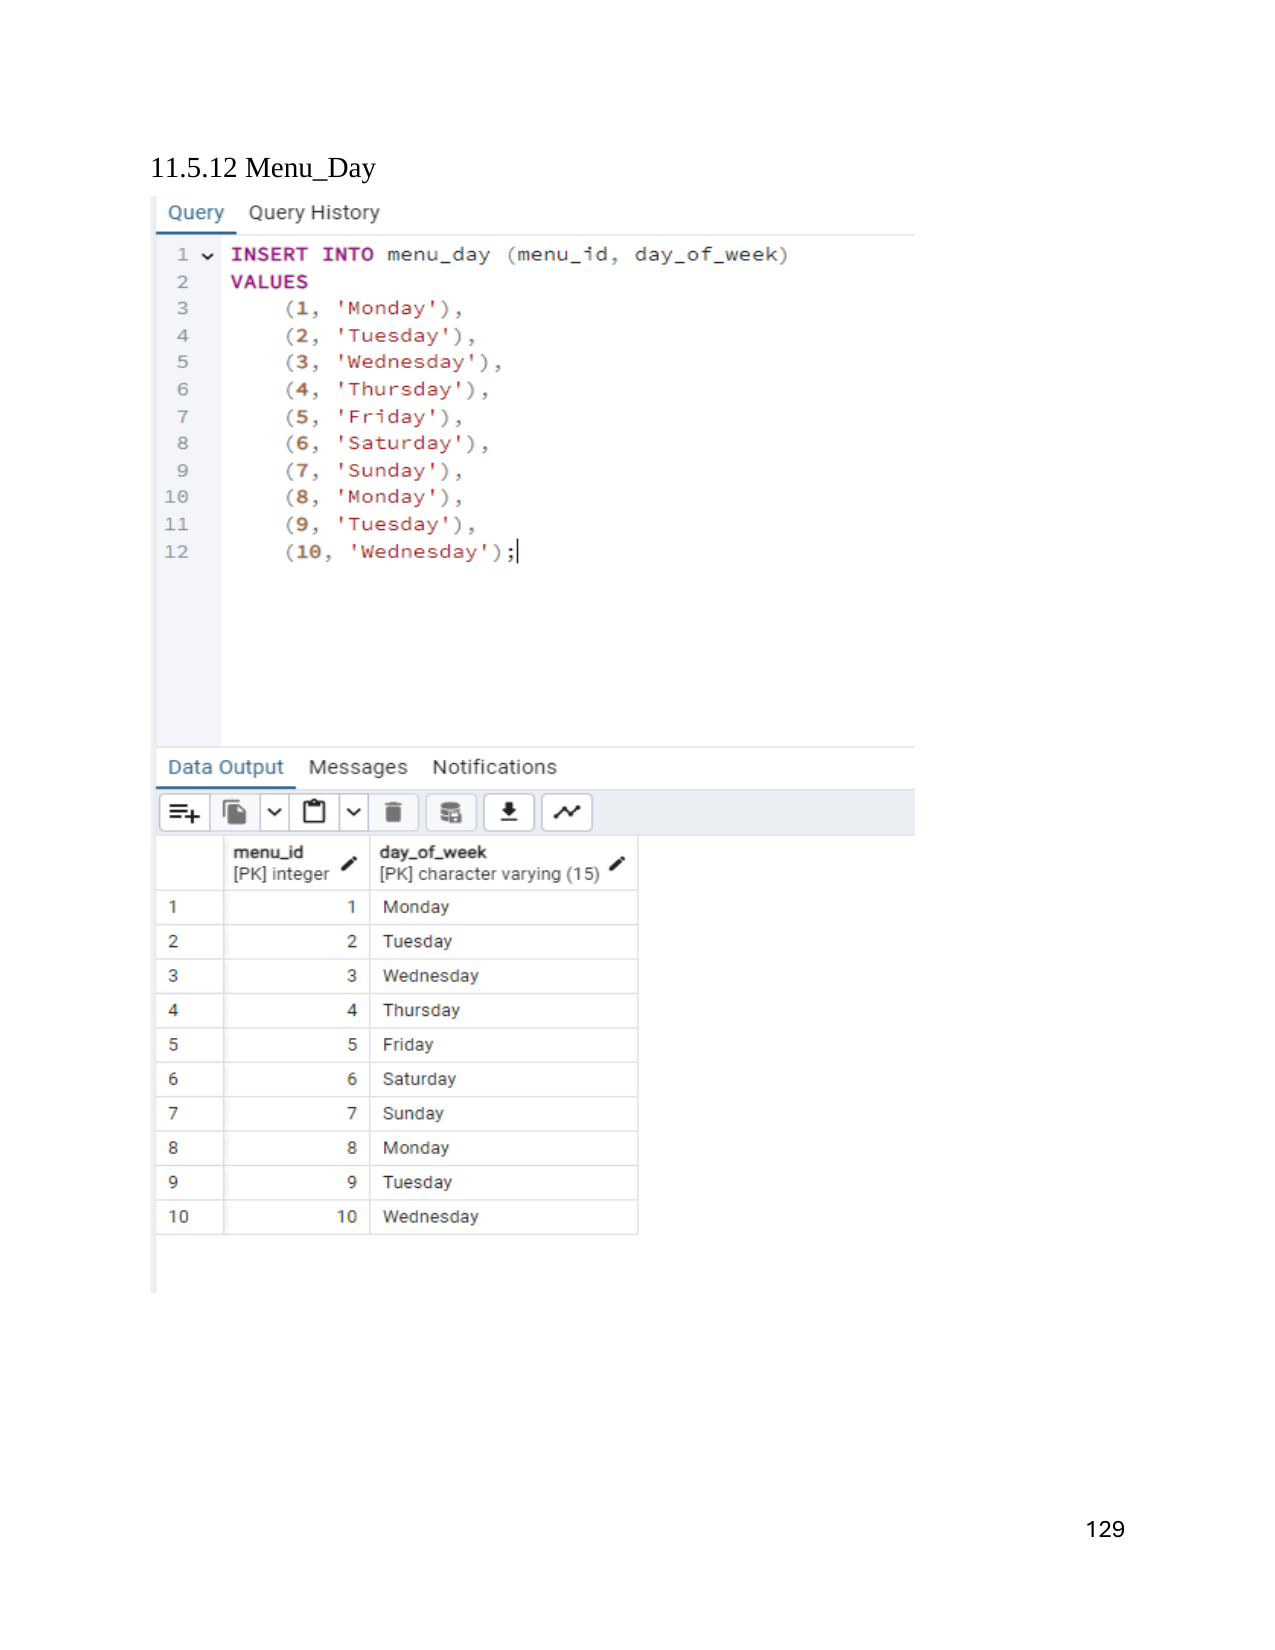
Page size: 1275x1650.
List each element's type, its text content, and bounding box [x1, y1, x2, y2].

subtitle 11.5.12 Menu_Day [150, 150, 1125, 183]
picture [150, 196, 915, 1293]
